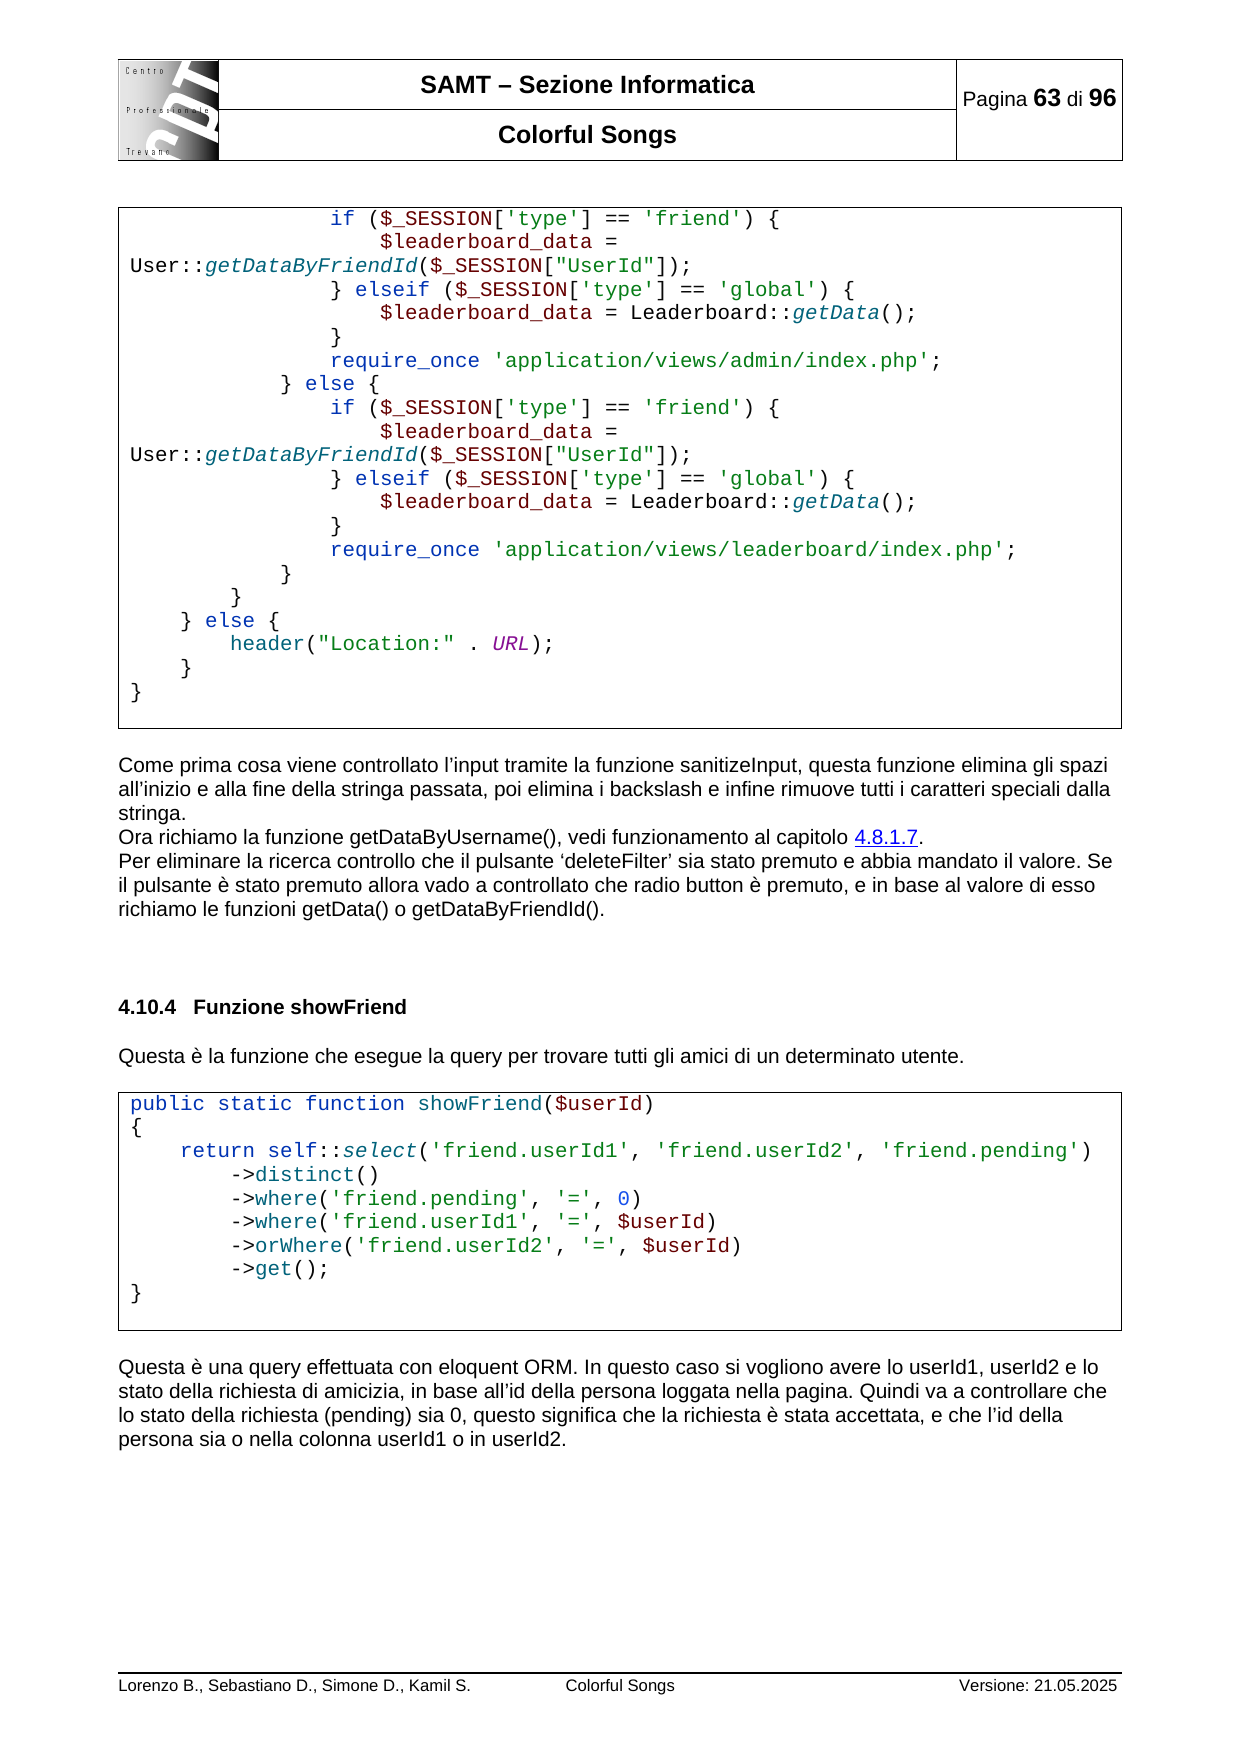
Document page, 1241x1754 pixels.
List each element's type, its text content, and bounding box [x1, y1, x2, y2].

picture [118, 60, 219, 160]
text Ora richiamo la funzione getDataByUsername(), vedi funzionamento al capitolo 4.8.1.7. [118, 825, 1122, 849]
text Questa è la funzione che esegue la query per trovare tutti gli amici di un determinato utente. [118, 1044, 1122, 1068]
text Questa è una query effettuata con eloquent ORM. In questo caso si vogliono avere lo userId1, userId2 e lo stato della richiesta di amicizia, in base all’id della persona loggata nella pagina. Quindi va a controllare che lo stato della richiesta (pending) sia 0, questo significa che la richiesta è stata accettata, e che l’id della persona sia o nella colonna userId1 o in userId2. [118, 1355, 1122, 1451]
text Come prima cosa viene controllato l’input tramite la funzione sanitizeInput, questa funzione elimina gli spazi all’inizio e alla fine della stringa passata, poi elimina i backslash e infine rimuove tutti i caratteri speciali dalla stringa. [118, 753, 1122, 825]
subtitle Funzione showFriend [118, 995, 1122, 1019]
text Per eliminare la ricerca controllo che il pulsante ‘deleteFilter’ sia stato premuto e abbia mandato il valore. Se il pulsante è stato premuto allora vado a controllato che radio button è premuto, e in base al valore di esso richiamo le funzioni getData() o getDataByFriendId(). [118, 849, 1122, 921]
table_header public static function showFriend($userId) { return self::select('friend.userId1', 'friend.userId2', 'friend.pending') ->distinct() ->where('friend.pending', '=', 0) ->where('friend.userId1', '=', $userId) ->orWhere('friend.userId2', '=', $userId) ->get(); } [119, 1093, 1121, 1330]
